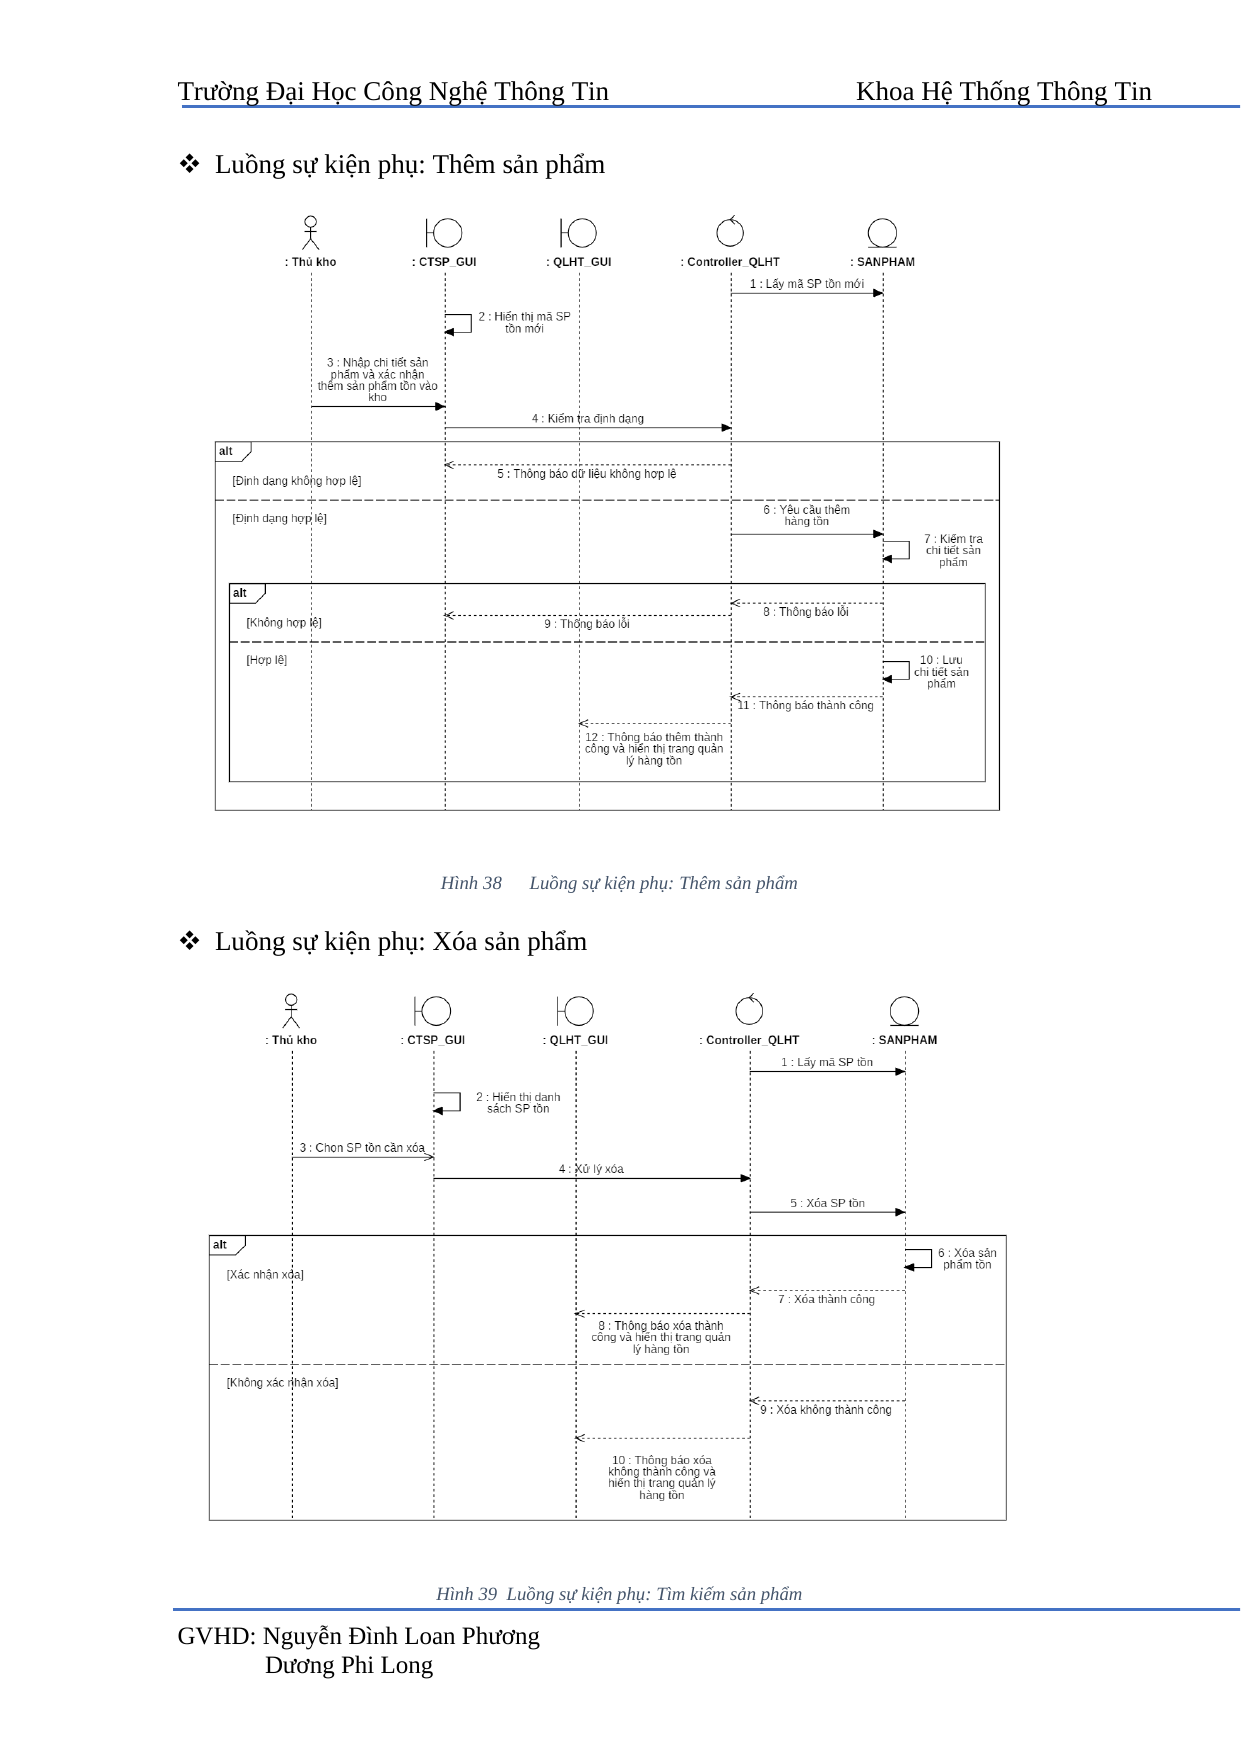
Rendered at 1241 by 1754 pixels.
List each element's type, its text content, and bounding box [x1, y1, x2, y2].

text Hình 38 Luồng sự kiện phụ: Thêm sản phẩm [177, 872, 1063, 894]
text Hình 39 Luồng sự kiện phụ: Tìm kiếm sản phẩm [177, 1582, 1063, 1604]
list Luồng sự kiện phụ: Thêm sản phẩm [177, 148, 1063, 179]
list Luồng sự kiện phụ: Xóa sản phẩm [177, 925, 1063, 957]
picture [206, 207, 1034, 845]
picture [200, 984, 1040, 1555]
